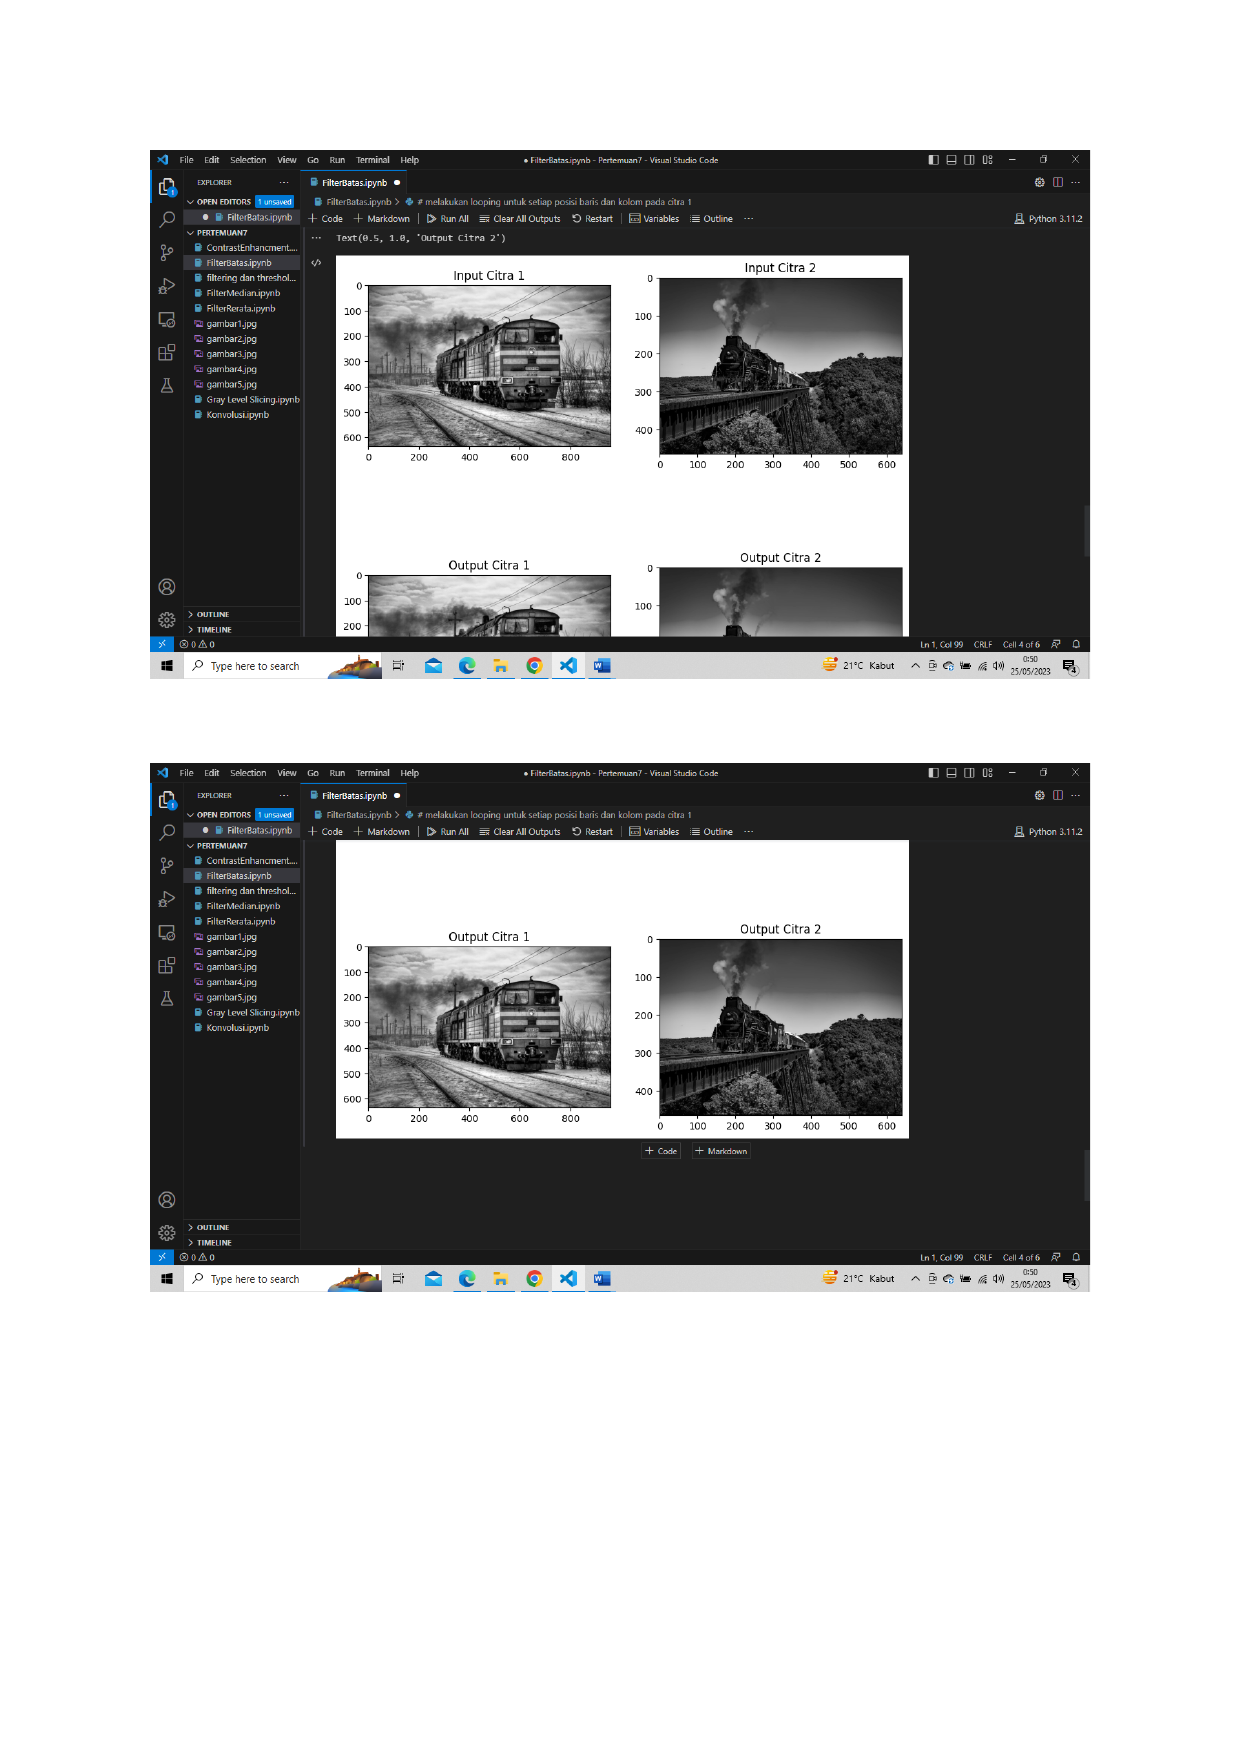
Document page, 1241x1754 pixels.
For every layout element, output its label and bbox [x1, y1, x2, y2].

picture [150, 150, 1091, 679]
picture [150, 763, 1091, 1292]
